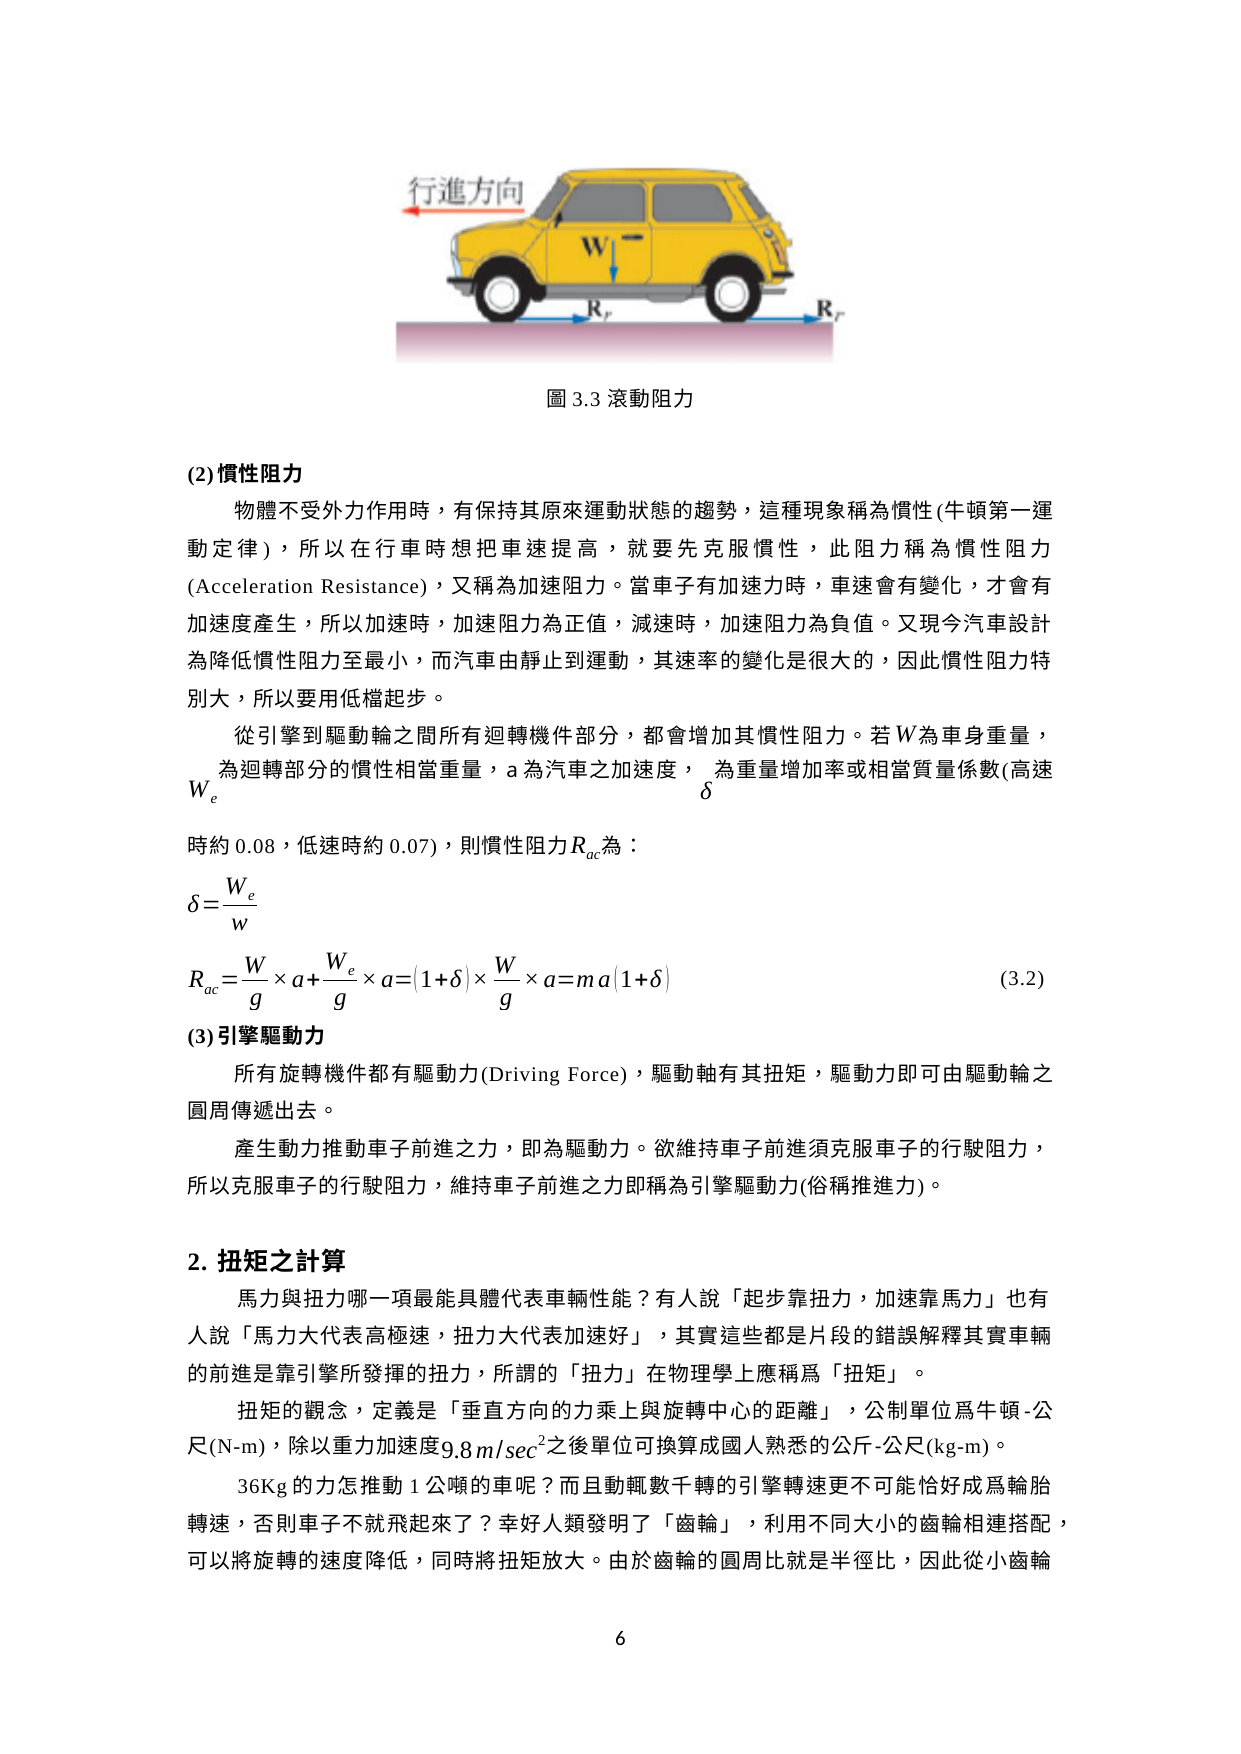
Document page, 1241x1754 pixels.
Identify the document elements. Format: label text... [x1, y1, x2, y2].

text 產生動力推動車子前進之力，即為驅動力。欲維持車子前進須克服車子的行駛阻力，所以克服車子的行駛阻力，維持車子前進之力即稱為引擎驅動力(俗稱推進力)。 [187, 1128, 1053, 1203]
text 馬力與扭力哪一項最能具體代表車輛性能？有人說「起步靠扭力，加速靠馬力」也有人說「馬力大代表高極速，扭力大代表加速好」，其實這些都是片段的錯誤解釋其實車輛的前進是靠引擎所發揮的扭力，所謂的「扭力」在物理學上應稱爲「扭矩」。 [187, 1278, 1053, 1391]
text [187, 1466, 1053, 1578]
text (3.2) [187, 941, 1053, 1016]
text 所有旋轉機件都有驅動力(Driving Force)，驅動軸有其扭矩，驅動力即可由驅動輪之圓周傳遞出去。 [187, 1053, 1053, 1128]
text 從引擎到驅動輪之間所有迴轉機件部分，都會增加其慣性阻力。若為車身重量，為迴轉部分的慣性相當重量，a為汽車之加速度，為重量增加率或相當質量係數(高速時約0.08，低速時約0.07)，則慣性阻力為： [187, 716, 1053, 866]
text 圖3.3 滾動阻力 [187, 378, 1053, 416]
picture [383, 153, 857, 371]
list 扭矩之計算 [187, 1241, 1053, 1278]
list 引擎驅動力 [187, 1016, 1053, 1053]
text 物體不受外力作用時，有保持其原來運動狀態的趨勢，這種現象稱為慣性(牛頓第一運動定律)，所以在行車時想把車速提高，就要先克服慣性，此阻力稱為慣性阻力(Acceleration Resistance)，又稱為加速阻力。當車子有加速力時，車速會有變化，才會有加速度產生，所以加速時，加速阻力為正值，減速時，加速阻力為負值。又現今汽車設計為降低慣性阻力至最小，而汽車由靜止到運動，其速率的變化是很大的，因此慣性阻力特別大，所以要用低檔起步。 [187, 491, 1053, 716]
list 慣性阻力 [187, 453, 1053, 491]
text 扭矩的觀念，定義是「垂直方向的力乘上與旋轉中心的距離」，公制單位爲牛頓-公尺(N-m)，除以重力加速度之後單位可換算成國人熟悉的公斤-公尺(kg-m)。 [187, 1391, 1053, 1466]
